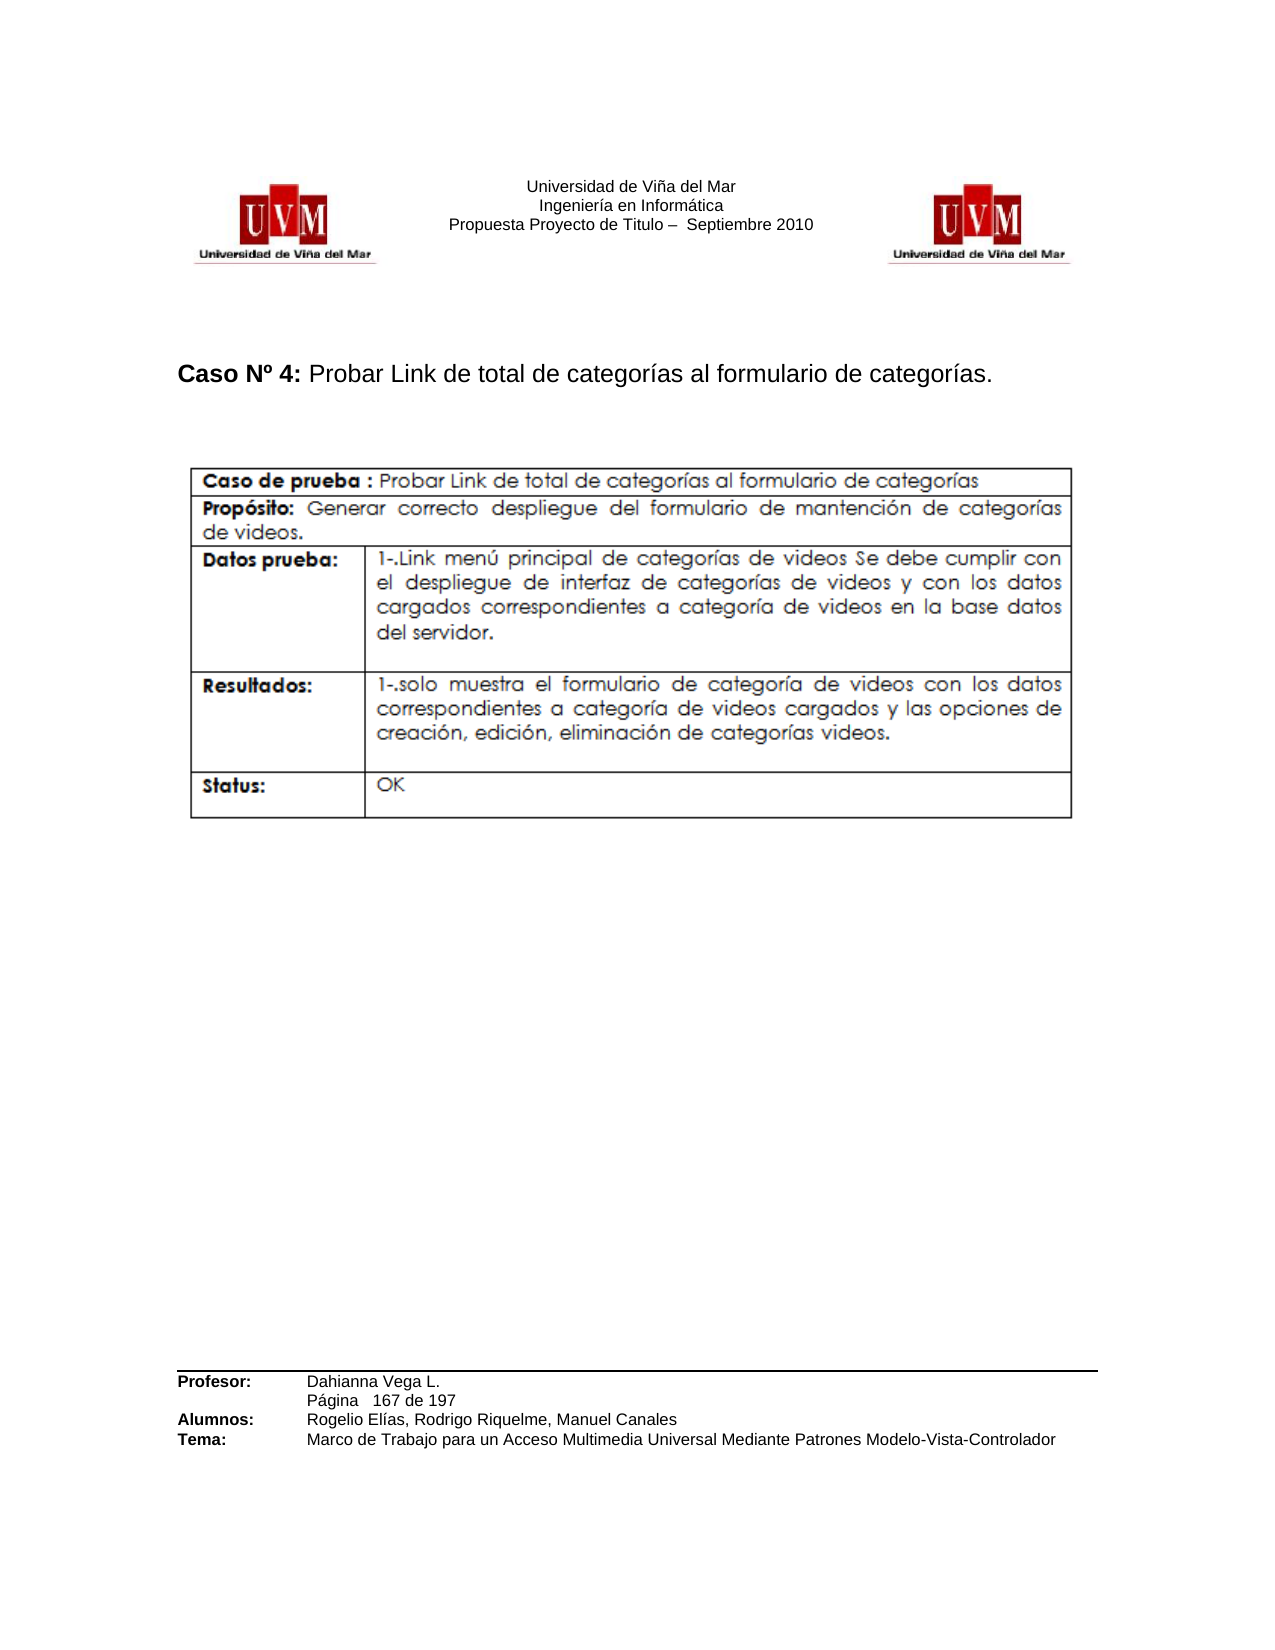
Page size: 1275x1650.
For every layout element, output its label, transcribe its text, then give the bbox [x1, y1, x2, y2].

text Caso Nº 4: Probar Link de total de categorías al formulario de categorías. [177, 359, 1098, 388]
picture [177, 176, 390, 267]
picture [177, 456, 1098, 840]
picture [871, 176, 1084, 267]
